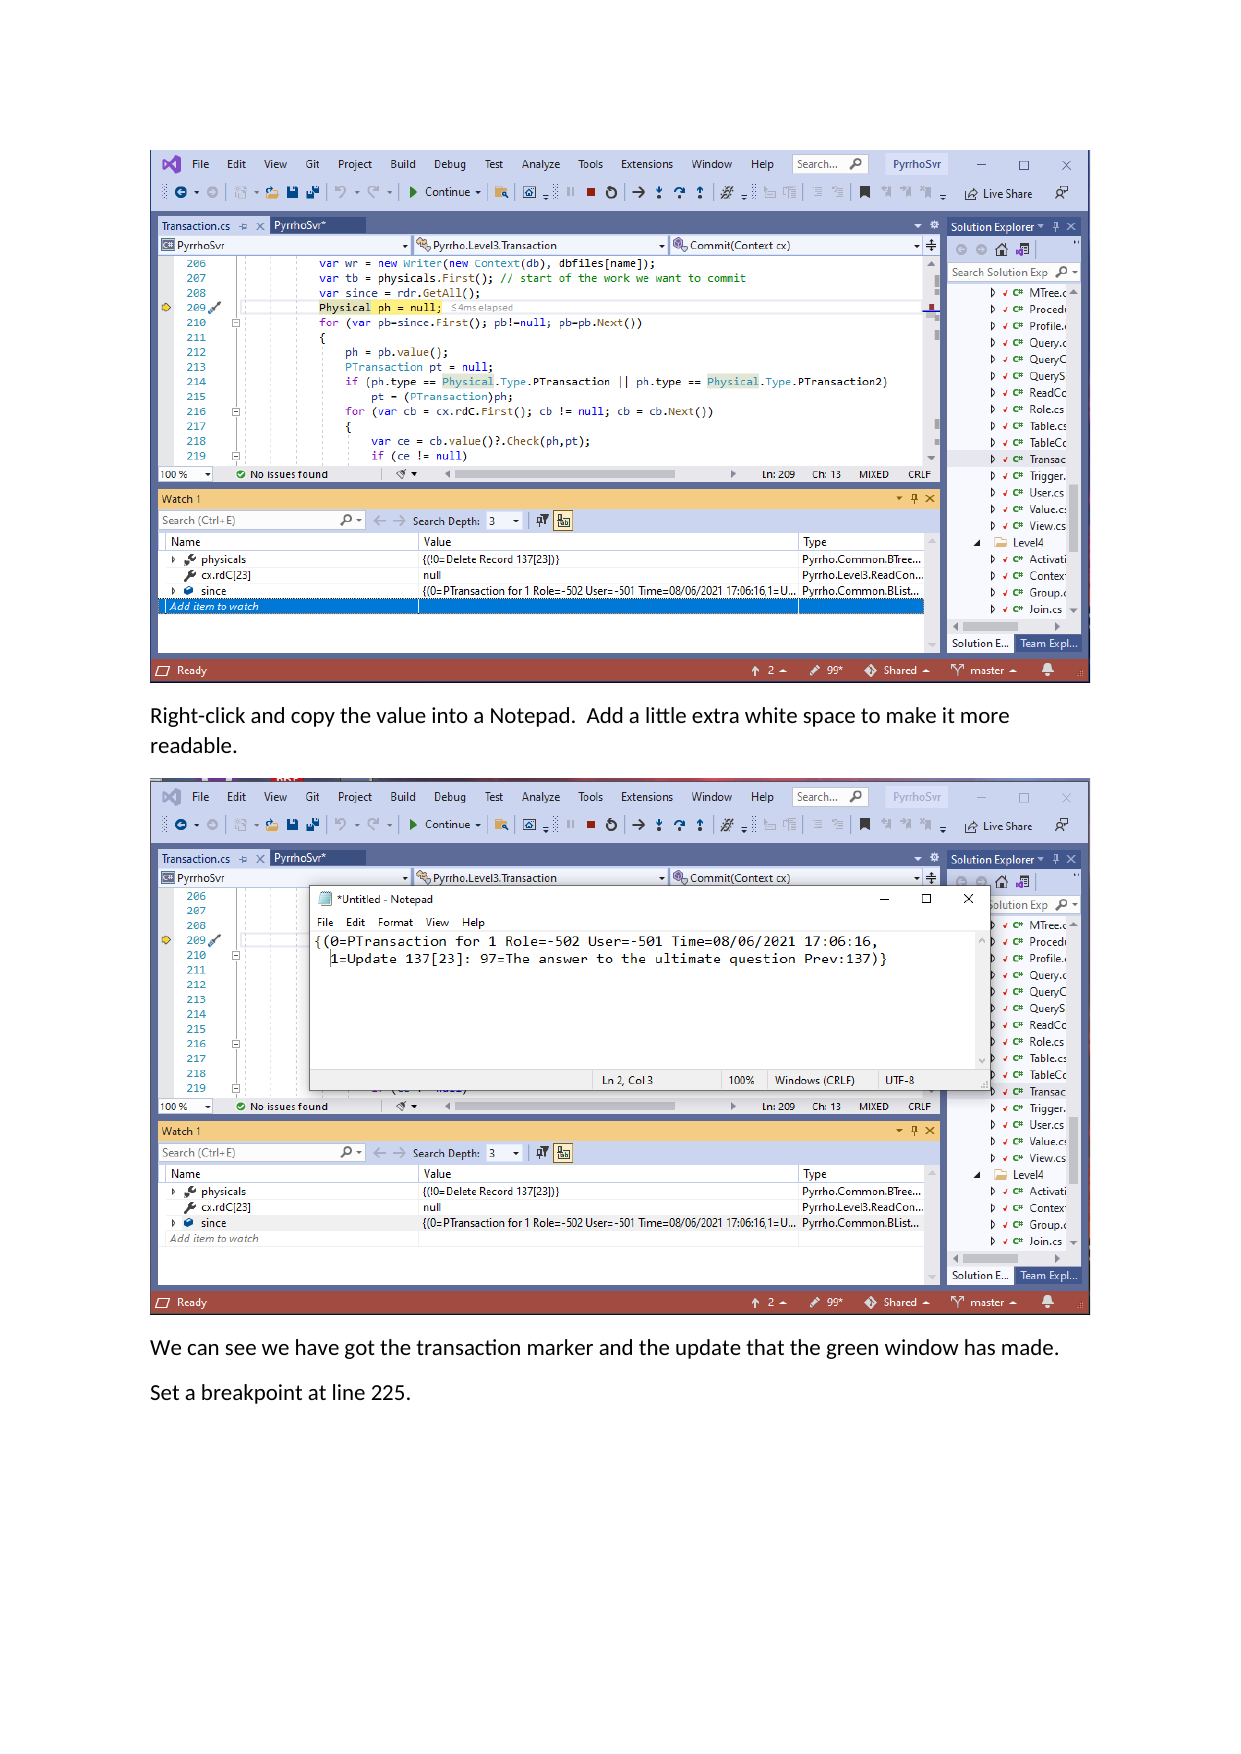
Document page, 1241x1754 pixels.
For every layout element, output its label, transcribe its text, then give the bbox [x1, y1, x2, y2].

text Right-click and copy the value into a Notepad. Add a little extra white space to make it more readable. [150, 701, 1090, 759]
picture [150, 778, 1091, 1315]
picture [150, 150, 1091, 683]
text We can see we have got the transaction marker and the update that the green window has made. [150, 1333, 1090, 1361]
text Set a breakpoint at line 225. [150, 1378, 1090, 1406]
